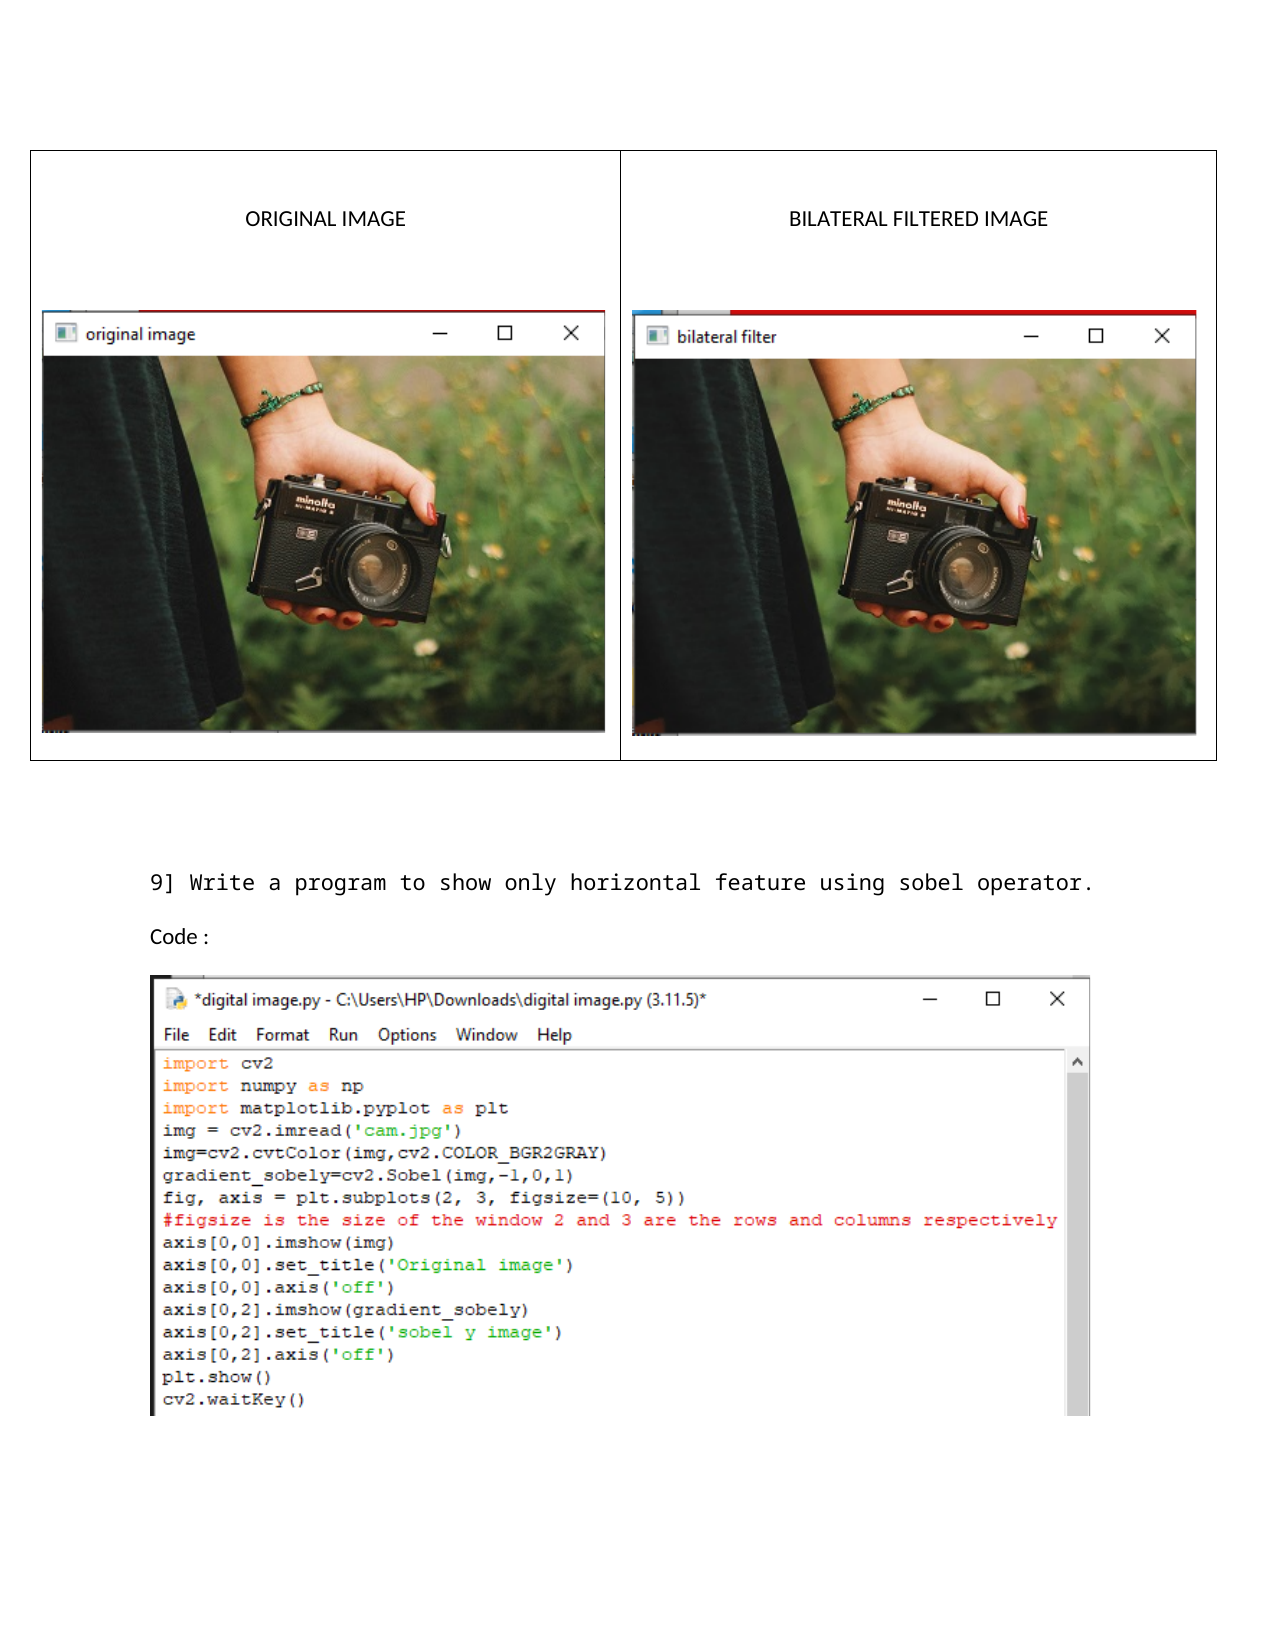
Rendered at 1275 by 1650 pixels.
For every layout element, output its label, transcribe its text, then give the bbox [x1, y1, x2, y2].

table_header BILATERAL FILTERED IMAGE [621, 151, 1216, 760]
picture [150, 975, 1091, 1416]
picture [632, 310, 1197, 736]
text Code : [150, 922, 1125, 950]
picture [41, 310, 606, 733]
text 9] Write a program to show only horizontal feature using sobel operator. [150, 867, 1125, 897]
table_header ORIGINAL IMAGE [31, 151, 620, 760]
